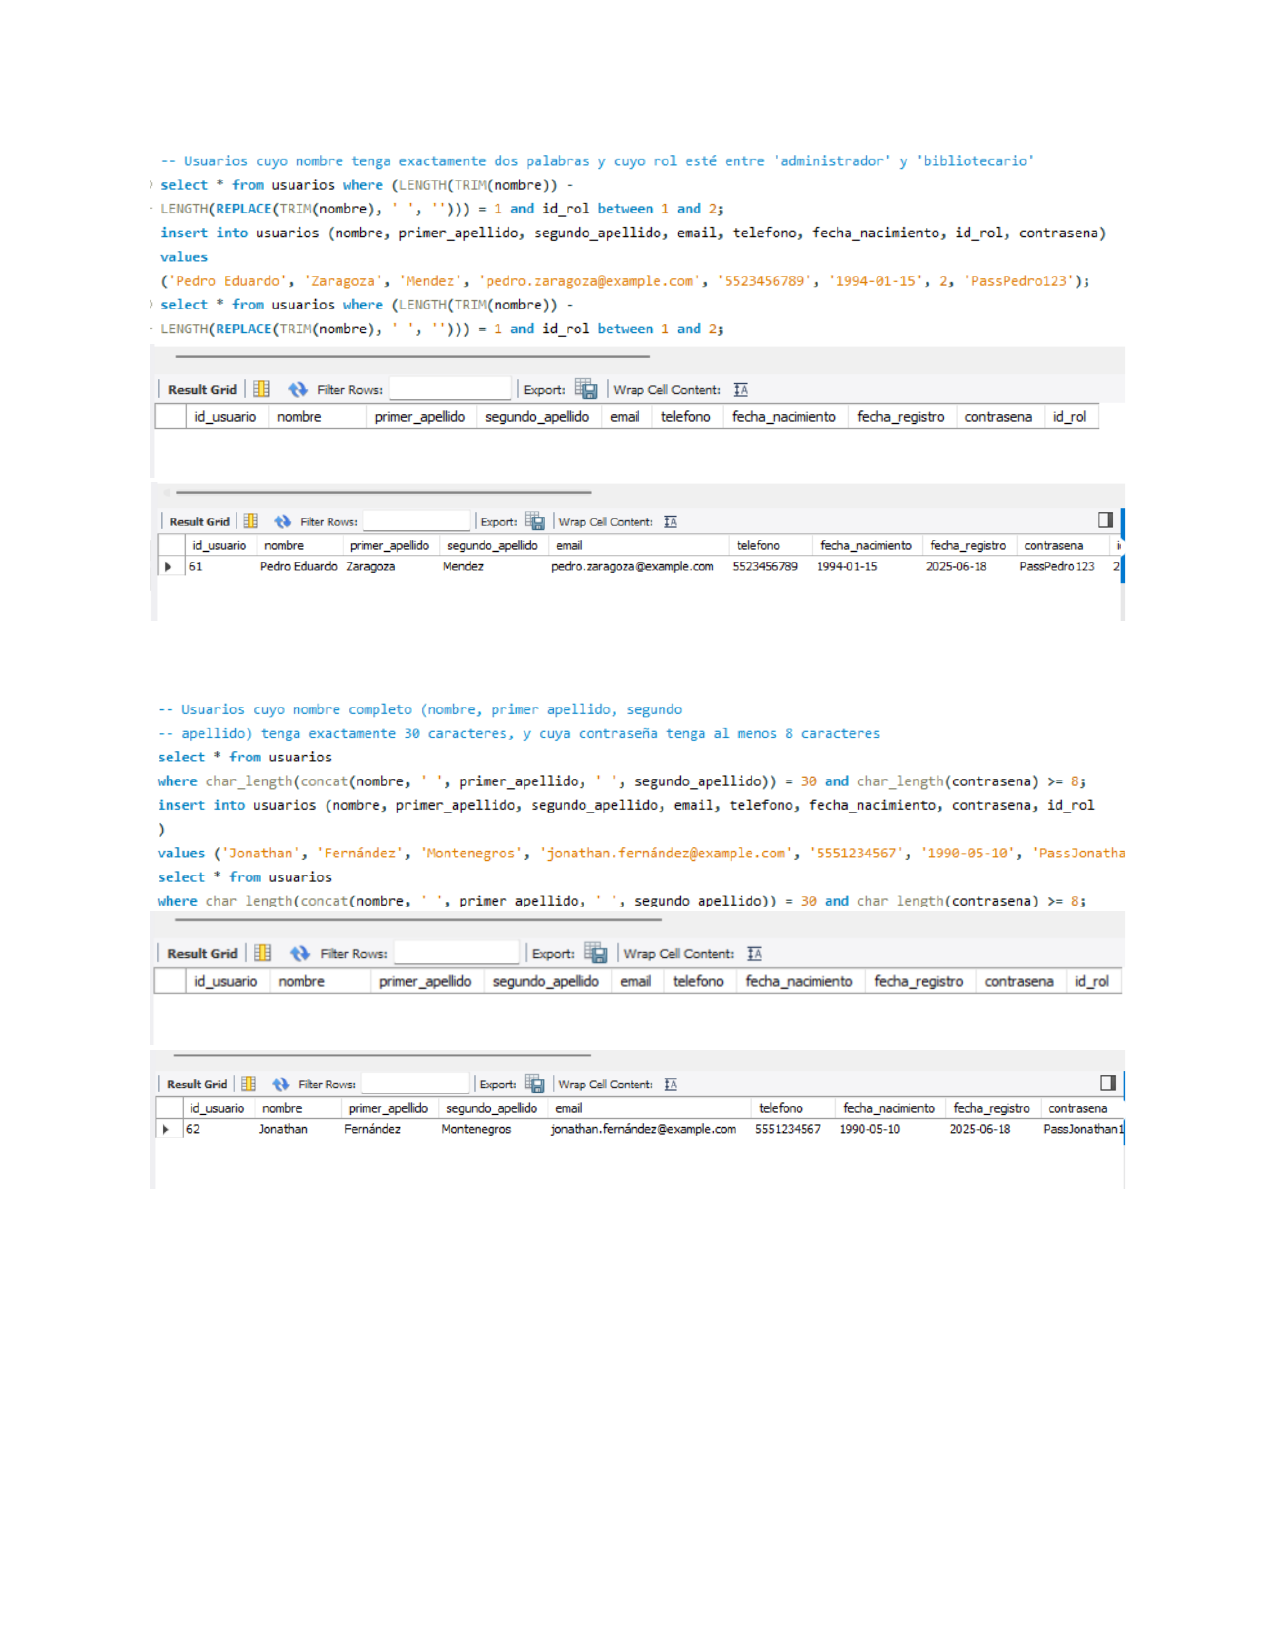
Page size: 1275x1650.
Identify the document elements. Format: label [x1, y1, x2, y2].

picture [150, 911, 1125, 1045]
picture [150, 482, 1125, 621]
picture [150, 1050, 1125, 1189]
picture [150, 150, 1125, 340]
picture [150, 344, 1125, 478]
picture [150, 697, 1125, 907]
